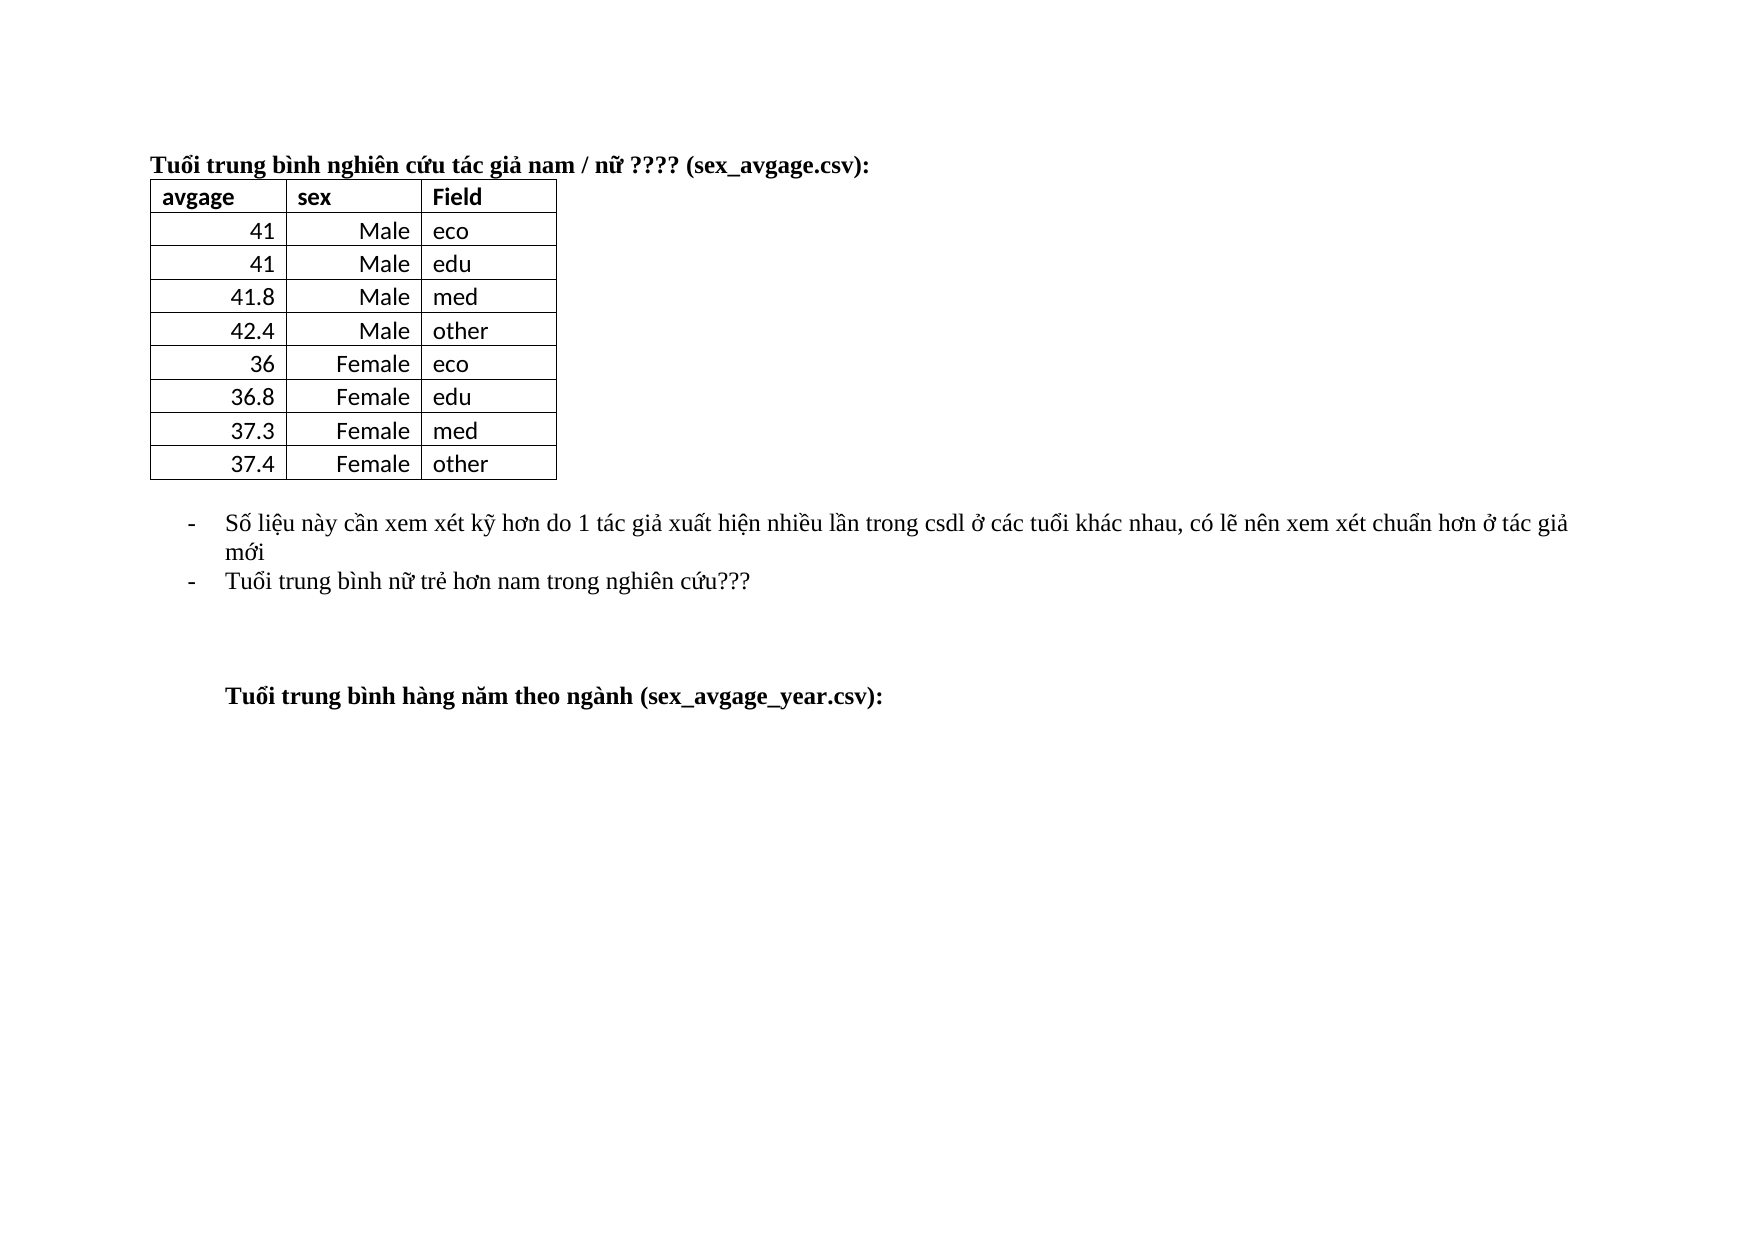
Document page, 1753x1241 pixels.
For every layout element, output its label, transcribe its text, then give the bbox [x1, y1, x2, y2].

table_cell 41 [151, 246, 286, 279]
table_cell med [422, 280, 556, 312]
table_cell med [422, 413, 556, 445]
table_cell eco [422, 346, 556, 379]
table_cell edu [422, 246, 556, 279]
table_cell eco [422, 213, 556, 245]
table_cell 37.3 [151, 413, 286, 445]
table_cell Female [287, 380, 421, 412]
table_cell Female [287, 413, 421, 445]
table_header avgage [151, 180, 286, 212]
table_cell 41 [151, 213, 286, 245]
table_cell Male [287, 280, 421, 312]
list Tuổi trung bình nữ trẻ hơn nam trong nghiên cứu??? [187, 566, 1602, 595]
table_cell 37.4 [151, 446, 286, 479]
table_cell 36 [151, 346, 286, 379]
table_cell edu [422, 380, 556, 412]
table_cell other [422, 313, 556, 345]
text Tuổi trung bình nghiên cứu tác giả nam / nữ ???? (sex_avgage.csv): [150, 150, 1602, 179]
list Tuổi trung bình hàng năm theo ngành (sex_avgage_year.csv): [225, 681, 1602, 710]
list Số liệu này cần xem xét kỹ hơn do 1 tác giả xuất hiện nhiều lần trong csdl ở các tuổi khác nhau, có lẽ nên xem xét chuẩn hơn ở tác giả mới [187, 508, 1602, 566]
table_cell Male [287, 246, 421, 279]
table_cell Male [287, 313, 421, 345]
table_cell Male [287, 213, 421, 245]
table_cell Female [287, 446, 421, 479]
table_cell other [422, 446, 556, 479]
table_cell Female [287, 346, 421, 379]
table_header sex [287, 180, 421, 212]
table_header Field [422, 180, 556, 212]
table_cell 36.8 [151, 380, 286, 412]
table_cell 42.4 [151, 313, 286, 345]
table_cell 41.8 [151, 280, 286, 312]
